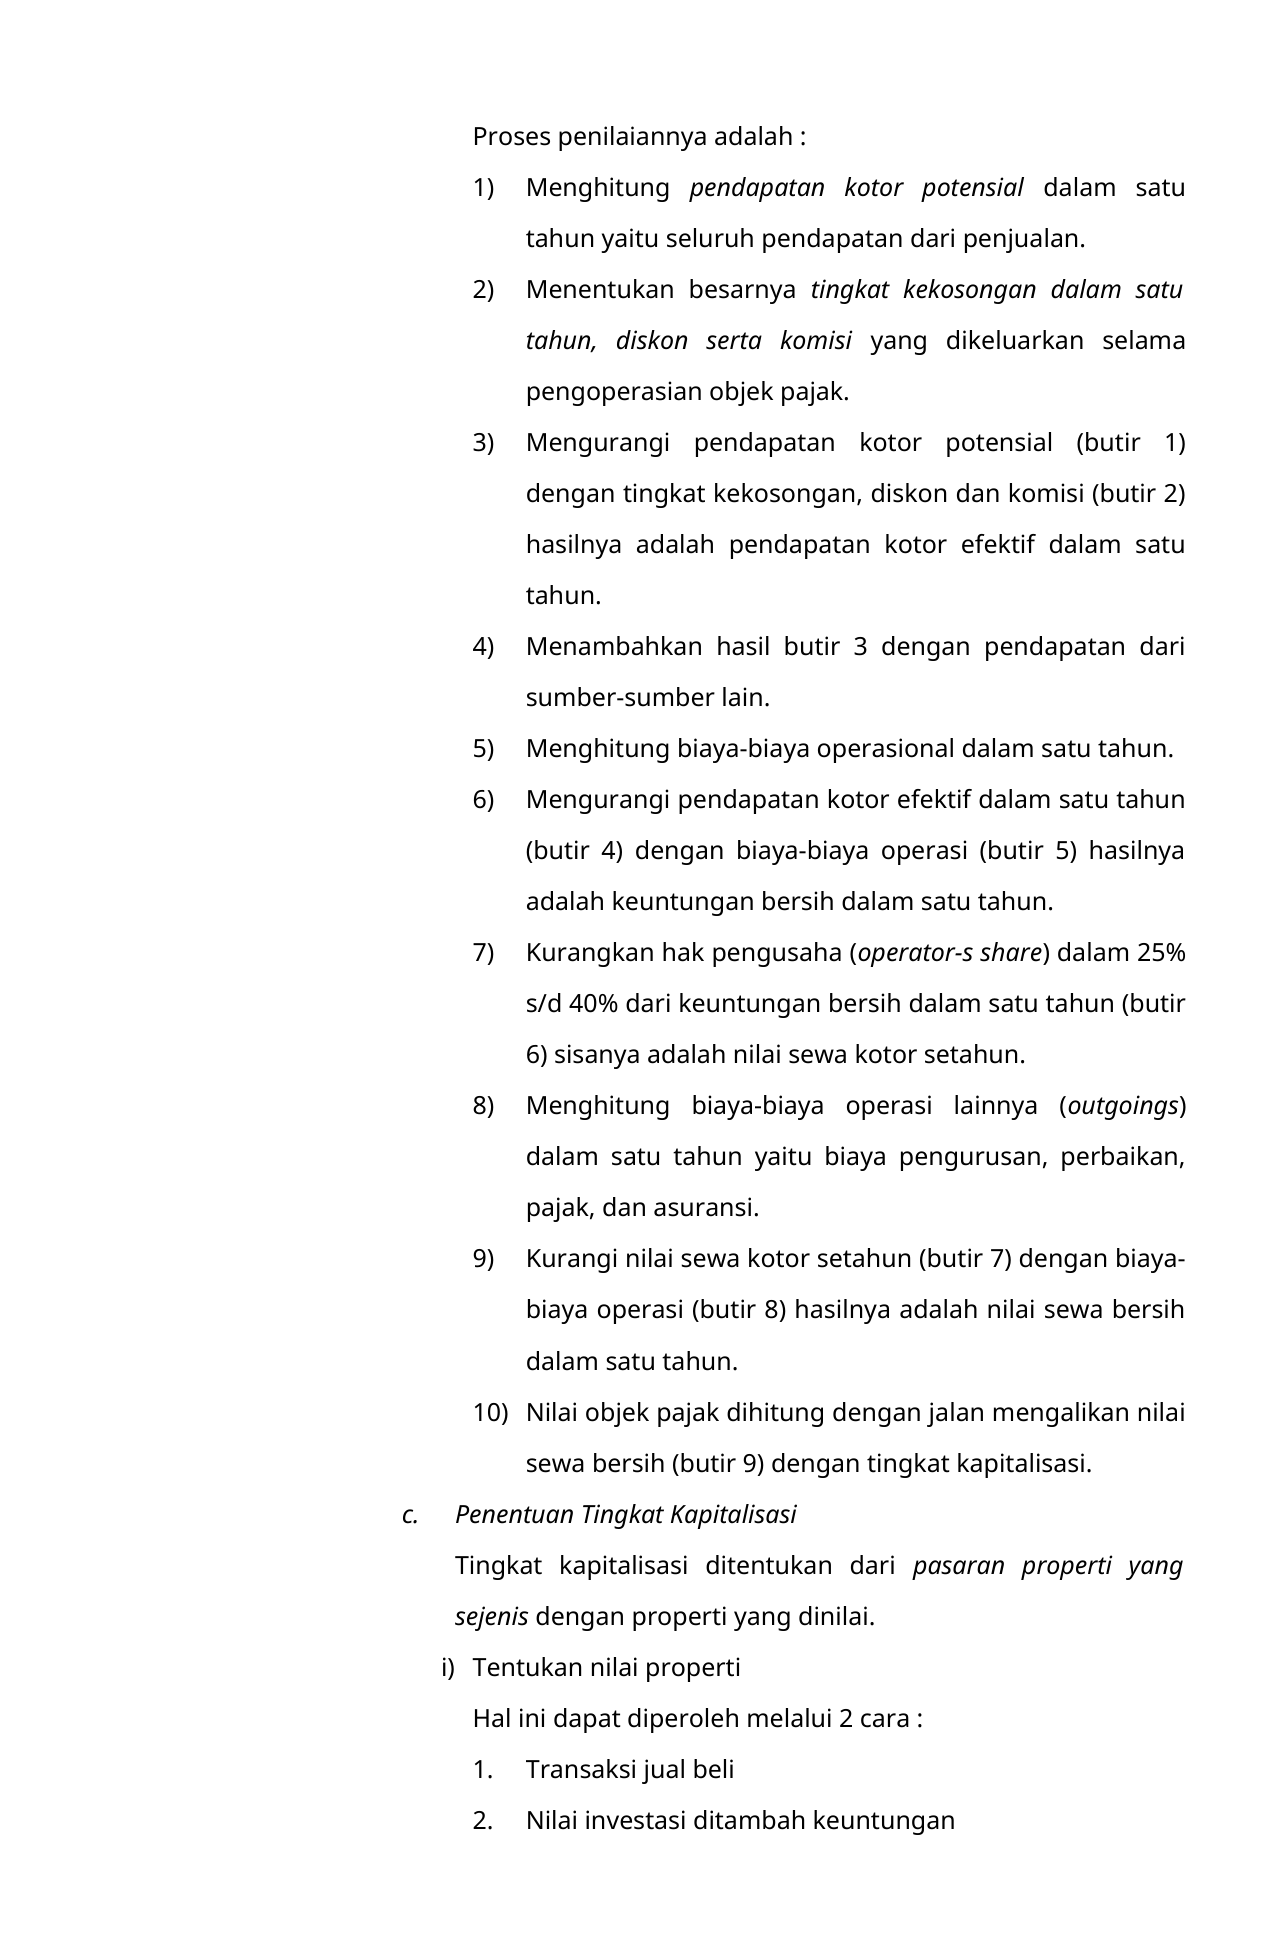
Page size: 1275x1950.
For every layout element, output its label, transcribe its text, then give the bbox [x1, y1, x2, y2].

list Mengurangi pendapatan kotor efektif dalam satu tahun (butir 4) dengan biaya-biaya operasi (butir 5) hasilnya adalah keuntungan bersih dalam satu tahun. [472, 782, 1186, 918]
list Menghitung biaya-biaya operasional dalam satu tahun. [472, 731, 1186, 765]
list Nilai investasi ditambah keuntungan [472, 1802, 1186, 1837]
list Kurangi nilai sewa kotor setahun (butir 7) dengan biaya-biaya operasi (butir 8) hasilnya adalah nilai sewa bersih dalam satu tahun. [472, 1241, 1186, 1377]
list Penentuan Tingkat Kapitalisasi [402, 1496, 1186, 1530]
list Mengurangi pendapatan kotor potensial (butir 1) dengan tingkat kekosongan, diskon dan komisi (butir 2) hasilnya adalah pendapatan kotor efektif dalam satu tahun. [472, 424, 1186, 612]
list Menghitung biaya-biaya operasi lainnya (outgoings) dalam satu tahun yaitu biaya pengurusan, perbaikan, pajak, dan asuransi. [472, 1088, 1186, 1224]
list Menghitung pendapatan kotor potensial dalam satu tahun yaitu seluruh pendapatan dari penjualan. [472, 169, 1186, 254]
list Nilai objek pajak dihitung dengan jalan mengalikan nilai sewa bersih (butir 9) dengan tingkat kapitalisasi. [472, 1394, 1186, 1479]
list Menambahkan hasil butir 3 dengan pendapatan dari sumber-sumber lain. [472, 628, 1186, 714]
list Tentukan nilai properti [455, 1649, 1186, 1683]
list Tingkat kapitalisasi ditentukan dari pasaran properti yang sejenis dengan properti yang dinilai. [455, 1547, 1186, 1632]
list Hal ini dapat diperoleh melalui 2 cara : [472, 1700, 1186, 1734]
list Transaksi jual beli [472, 1751, 1186, 1786]
list Menentukan besarnya tingkat kekosongan dalam satu tahun, diskon serta komisi yang dikeluarkan selama pengoperasian objek pajak. [472, 271, 1186, 407]
list Kurangkan hak pengusaha (operator-s share) dalam 25% s/d 40% dari keuntungan bersih dalam satu tahun (butir 6) sisanya adalah nilai sewa kotor setahun. [472, 935, 1186, 1071]
list Proses penilaiannya adalah : [472, 118, 1186, 152]
